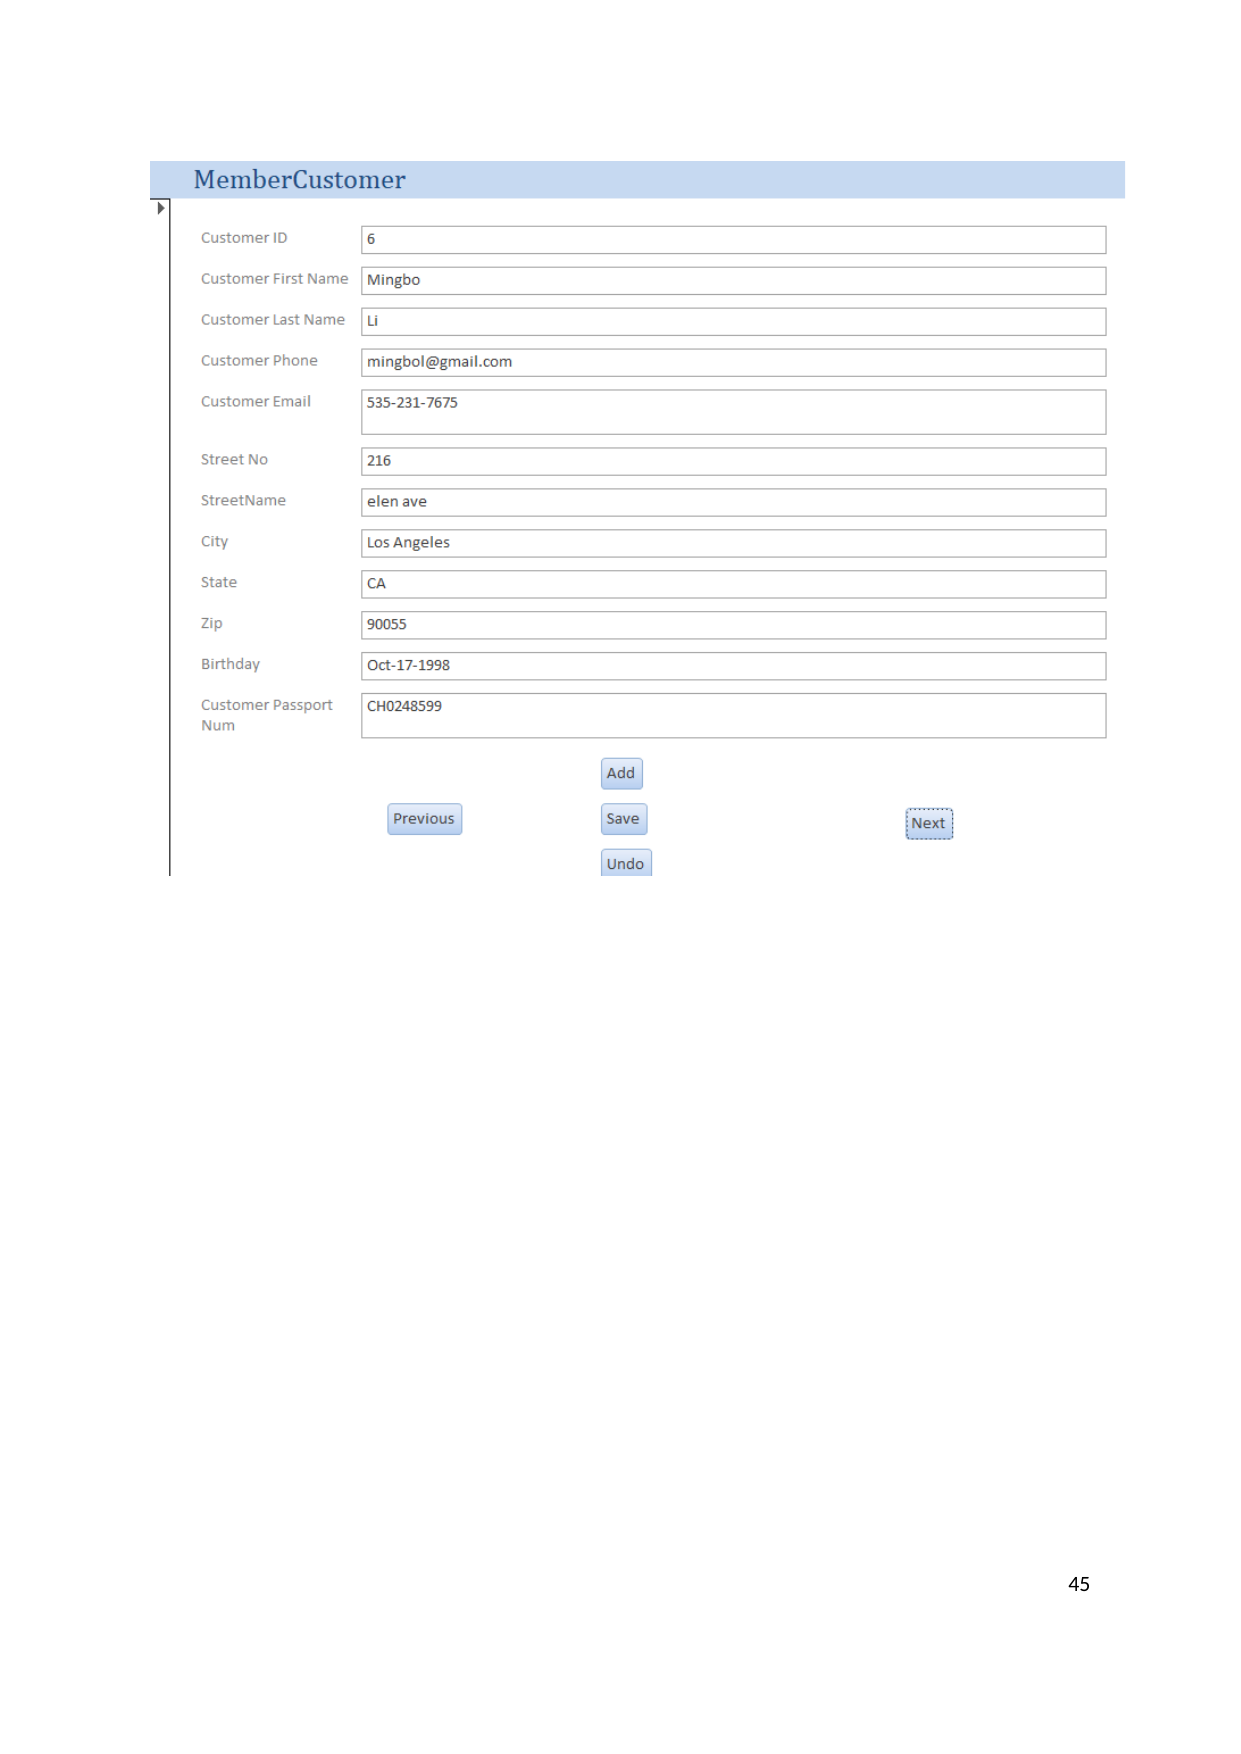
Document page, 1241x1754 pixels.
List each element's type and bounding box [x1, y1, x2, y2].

picture [150, 161, 1125, 876]
